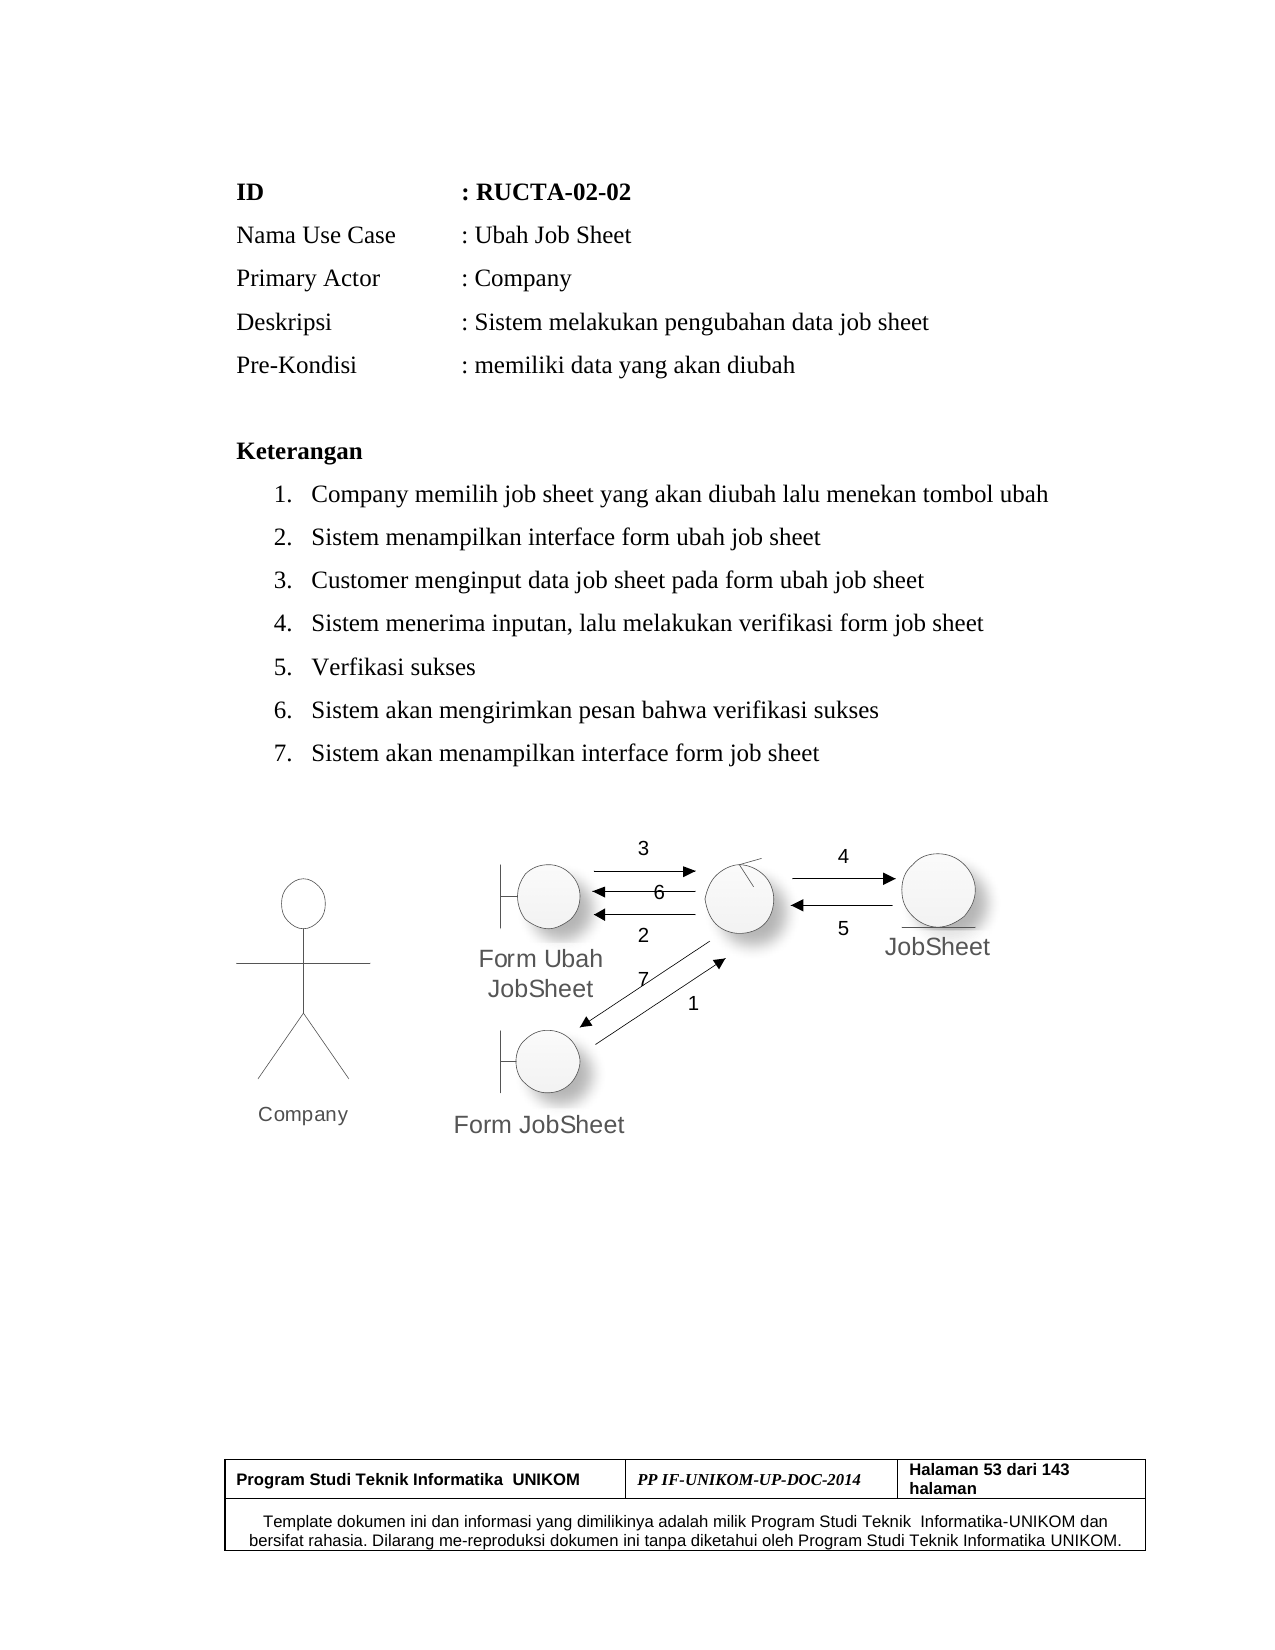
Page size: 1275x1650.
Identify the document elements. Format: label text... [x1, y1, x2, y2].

text Deskripsi : Sistem melakukan pengubahan data job sheet [236, 307, 1098, 335]
text ID : RUCTA-02-02 [236, 177, 1098, 206]
list Sistem akan mengirimkan pesan bahwa verifikasi sukses [274, 695, 1098, 723]
text Pre-Kondisi : memiliki data yang akan diubah [236, 350, 1098, 378]
text Nama Use Case : Ubah Job Sheet [236, 220, 1098, 249]
list Sistem akan menampilkan interface form job sheet [274, 738, 1098, 767]
list Sistem menerima inputan, lalu melakukan verifikasi form job sheet [274, 608, 1098, 637]
list Company memilih job sheet yang akan diubah lalu menekan tombol ubah [274, 479, 1098, 508]
list Customer menginput data job sheet pada form ubah job sheet [274, 565, 1098, 594]
text Primary Actor : Company [236, 263, 1098, 292]
text Keterangan [236, 436, 1098, 465]
list Verfikasi sukses [274, 652, 1098, 680]
list Sistem menampilkan interface form ubah job sheet [274, 522, 1098, 551]
